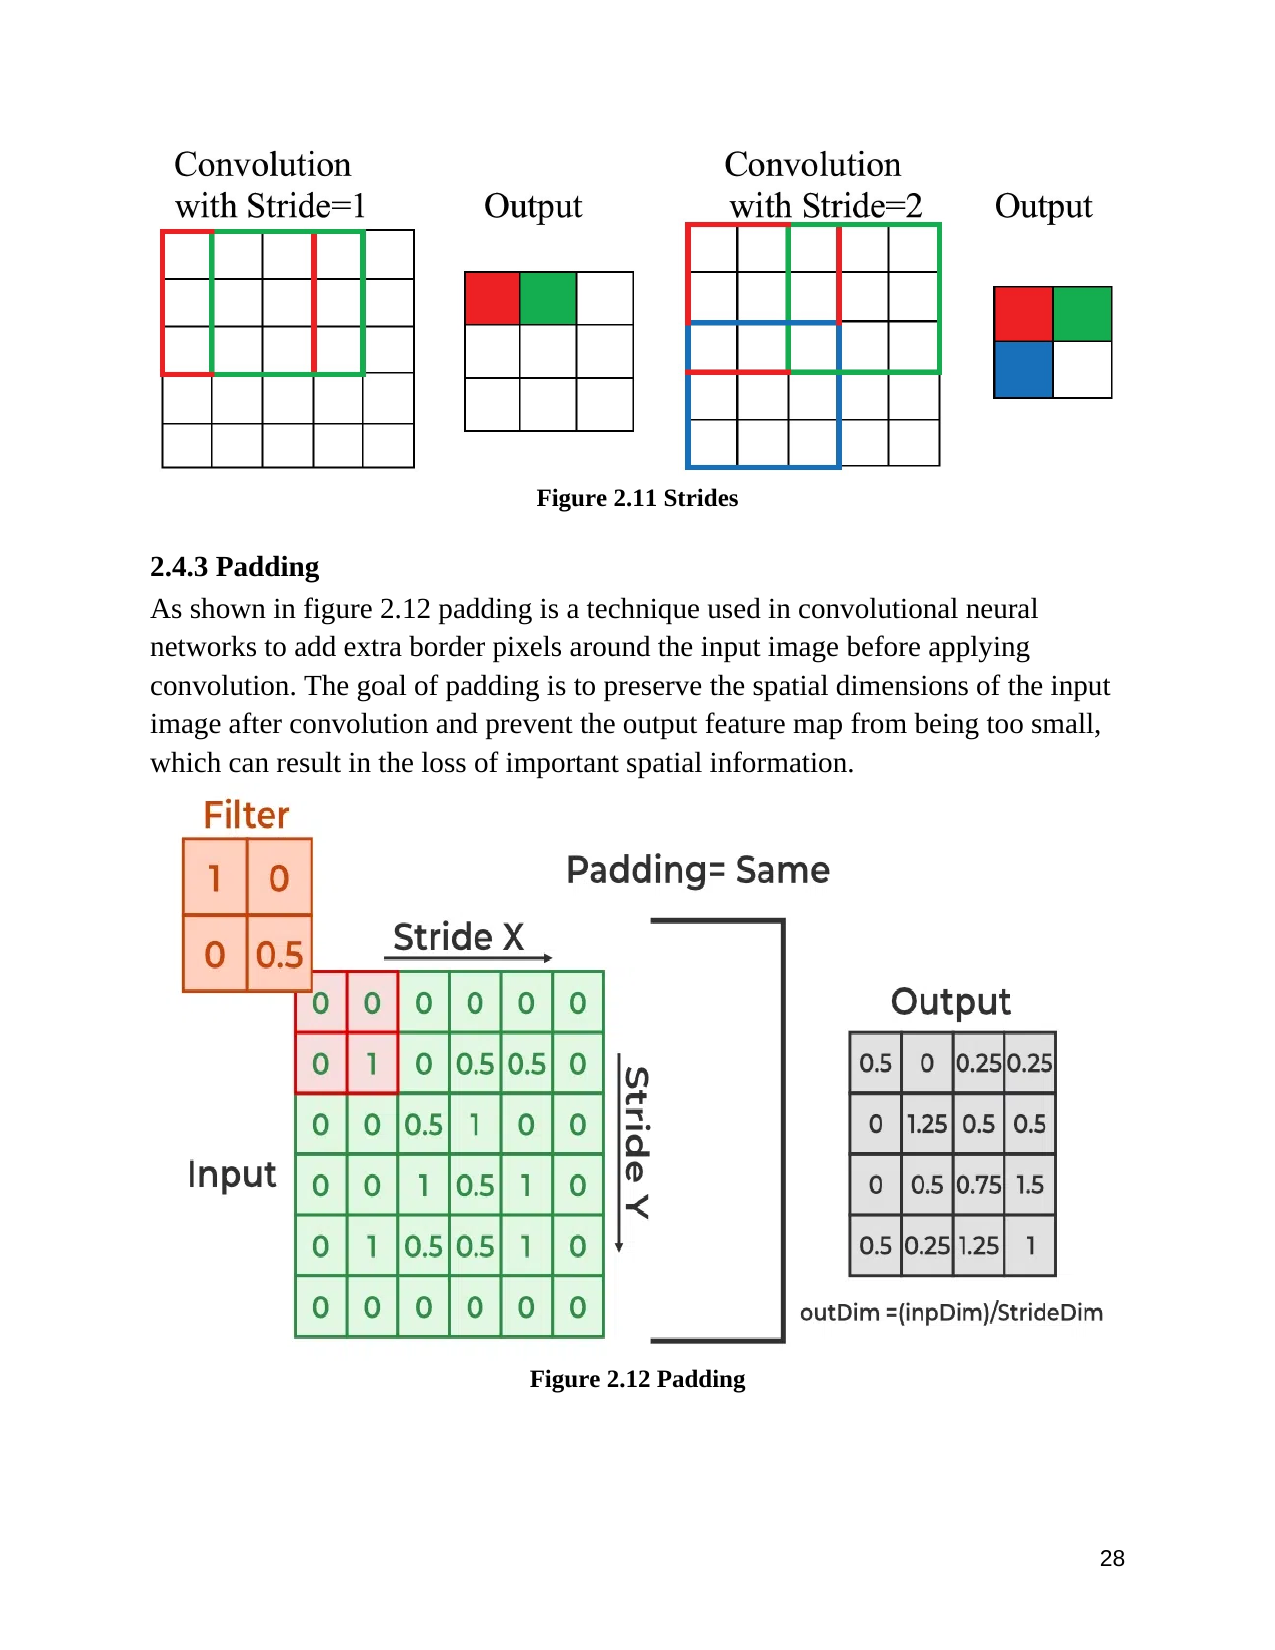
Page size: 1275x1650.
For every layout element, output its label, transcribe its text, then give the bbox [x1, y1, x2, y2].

picture [150, 150, 1125, 479]
text As shown in figure 2.12 padding is a technique used in convolutional neural networks to add extra border pixels around the input image before applying convolution. The goal of padding is to preserve the spatial dimensions of the input image after convolution and prevent the output feature map from being too small, which can result in the loss of important spatial information. [150, 591, 1125, 779]
subtitle 2.4.3 Padding [150, 549, 1125, 583]
text Figure 2.11 Strides [150, 483, 1125, 511]
text Figure 2.12 Padding [150, 1364, 1125, 1393]
picture [150, 783, 1125, 1361]
